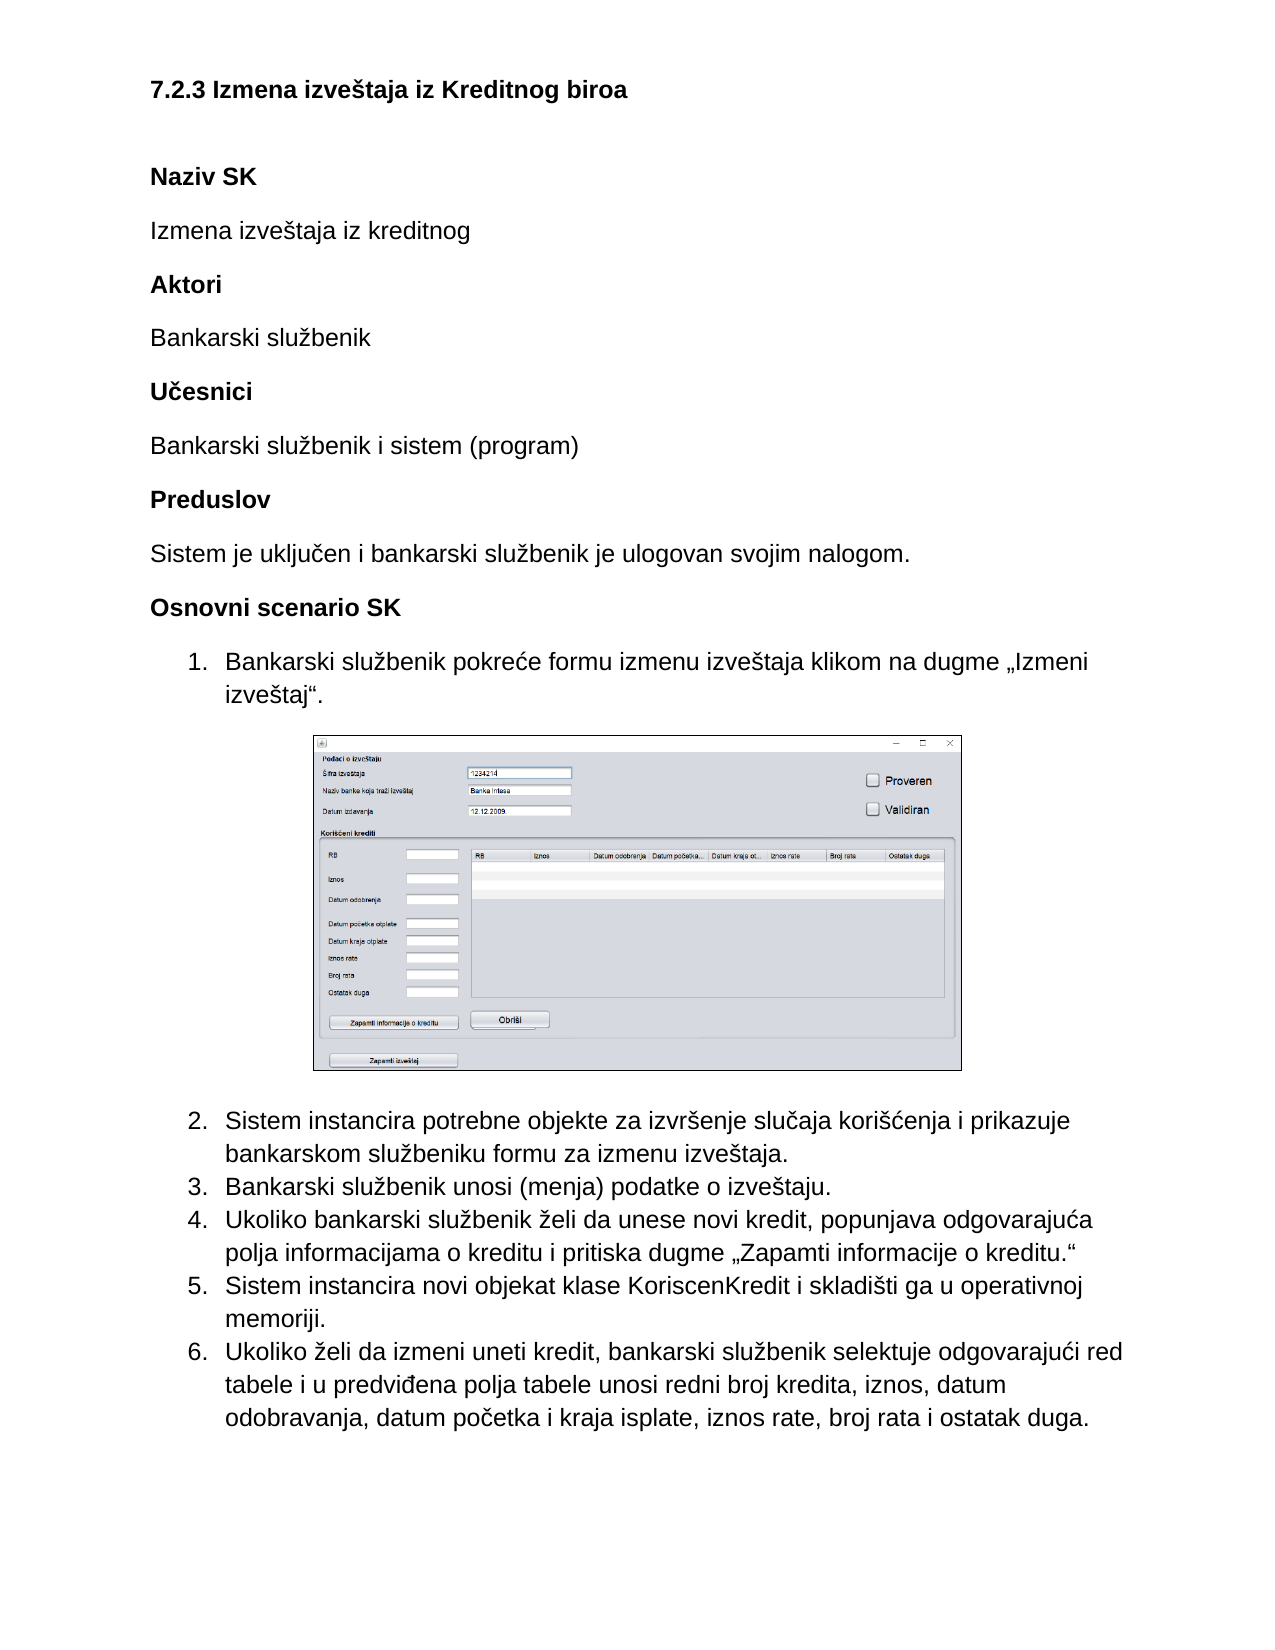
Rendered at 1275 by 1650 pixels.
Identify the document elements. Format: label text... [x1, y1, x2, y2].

subtitle 7.2.3 Izmena izveštaja iz Kreditnog biroa [150, 75, 1125, 104]
list Sistem instancira potrebne objekte za izvršenje slučaja korišćenja i prikazuje bankarskom službeniku formu za izmenu izveštaja. [187, 1106, 1125, 1168]
list Bankarski službenik unosi (menja) podatke o izveštaju. [187, 1172, 1125, 1201]
text Bankarski službenik i sistem (program) [150, 431, 1125, 460]
list Sistem instancira novi objekat klase KoriscenKredit i skladišti ga u operativnoj memoriji. [187, 1271, 1125, 1333]
text Naziv SK [150, 162, 1125, 191]
text Učesnici [150, 377, 1125, 406]
list Ukoliko želi da izmeni uneti kredit, bankarski službenik selektuje odgovarajući red tabele i u predviđena polja tabele unosi redni broj kredita, iznos, datum odobravanja, datum početka i kraja isplate, iznos rate, broj rata i ostatak duga. [187, 1337, 1125, 1432]
text Bankarski službenik [150, 323, 1125, 352]
picture [314, 736, 961, 1070]
text Izmena izveštaja iz kreditnog [150, 216, 1125, 244]
text Preduslov [150, 485, 1125, 514]
text Aktori [150, 269, 1125, 298]
text Osnovni scenario SK [150, 593, 1125, 621]
text Sistem je uključen i bankarski službenik je ulogovan svojim nalogom. [150, 539, 1125, 568]
list Ukoliko bankarski službenik želi da unese novi kredit, popunjava odgovarajuća polja informacijama o kreditu i pritiska dugme „Zapamti informacije o kreditu.“ [187, 1205, 1125, 1267]
